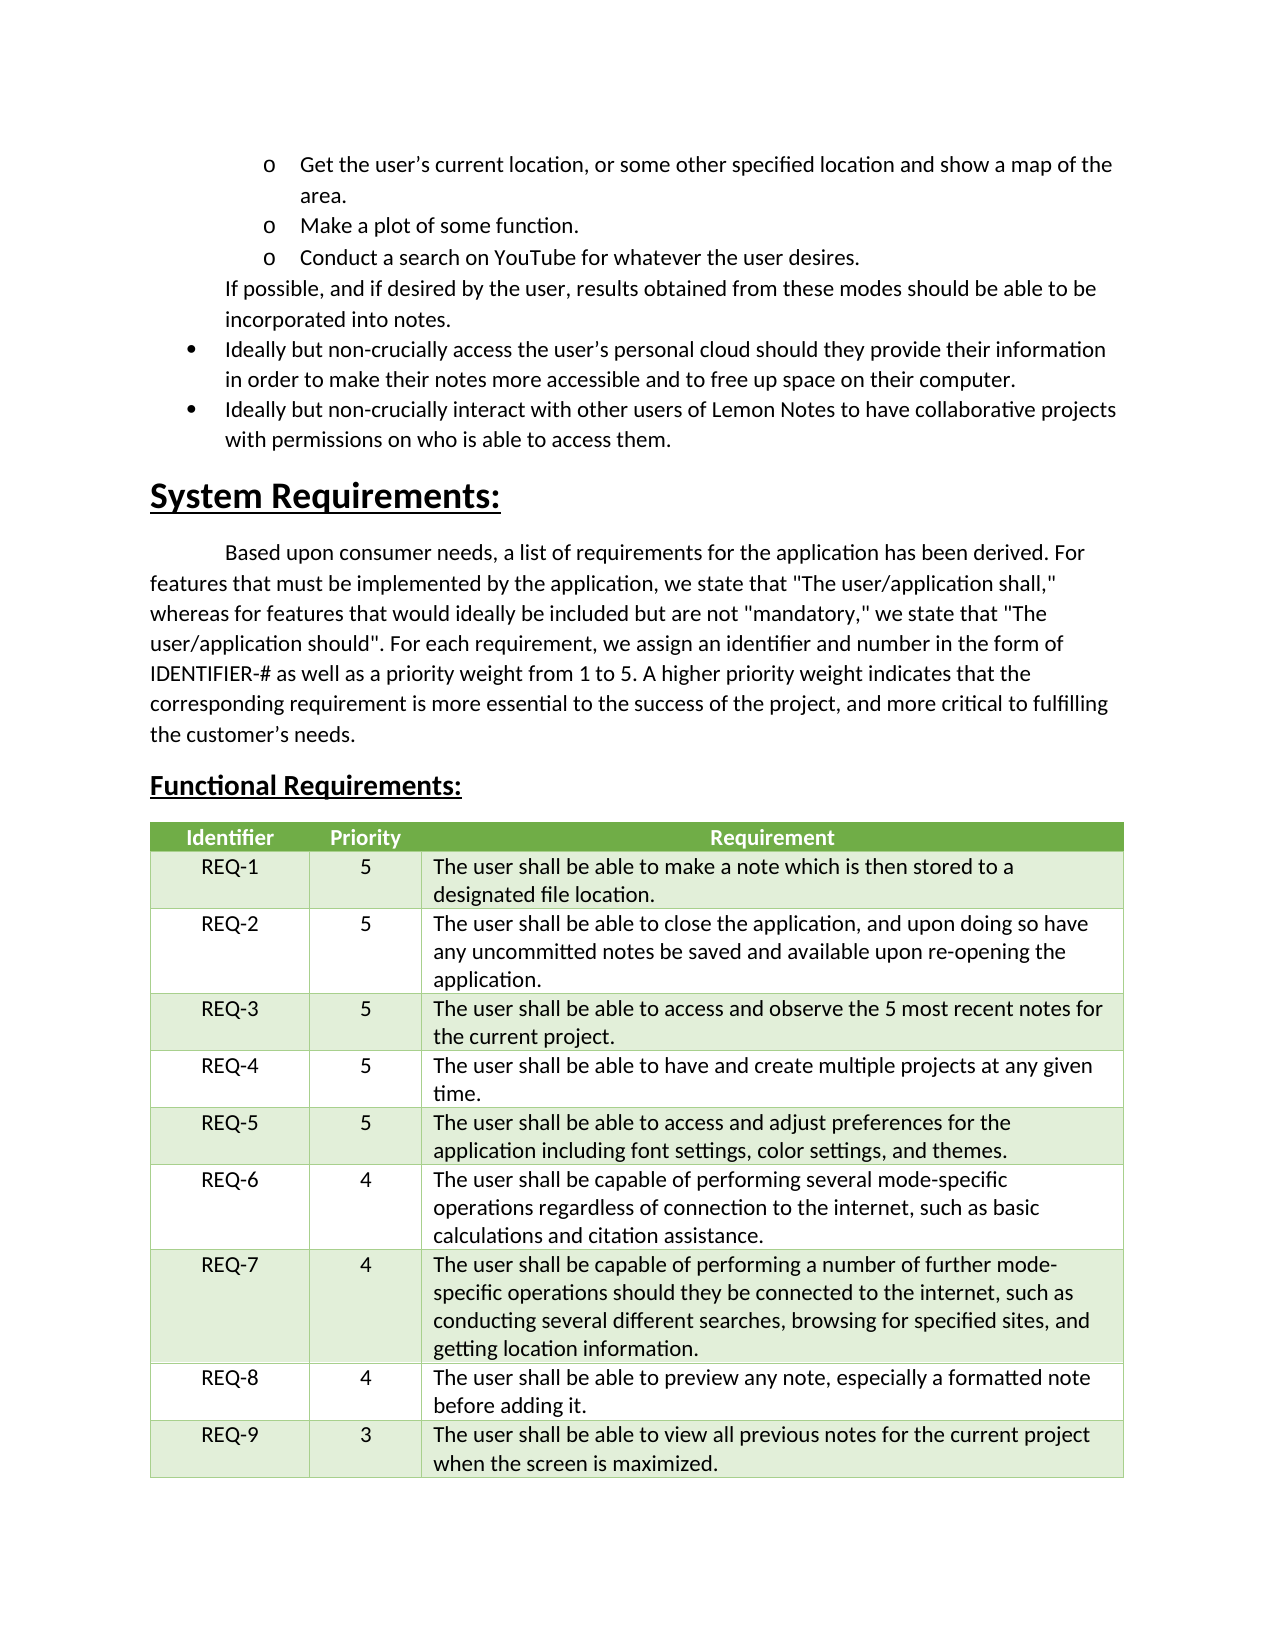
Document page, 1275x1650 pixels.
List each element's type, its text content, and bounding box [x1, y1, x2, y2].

table_cell REQ-1 [151, 852, 309, 908]
table_cell REQ-2 [151, 909, 309, 993]
list If possible, and if desired by the user, results obtained from these modes should be able to be incorporated into notes. [225, 274, 1125, 333]
table_cell 4 [310, 1250, 421, 1362]
table_cell The user shall be capable of performing a number of further mode-specific operations should they be connected to the internet, such as conducting several different searches, browsing for specified sites, and getting location information. [422, 1250, 1123, 1362]
table_cell The user shall be able to preview any note, especially a formatted note before adding it. [422, 1364, 1123, 1419]
text Functional Requirements: [150, 767, 1125, 802]
text System Requirements: [150, 472, 1125, 518]
table_cell 4 [310, 1364, 421, 1419]
table_cell REQ-8 [151, 1364, 309, 1419]
text Based upon consumer needs, a list of requirements for the application has been derived. For features that must be implemented by the application, we state that "The user/application shall," whereas for features that would ideally be included but are not "mandatory," we state that "The user/application should". For each requirement, we assign an identifier and number in the form of IDENTIFIER-# as well as a priority weight from 1 to 5. A higher priority weight indicates that the corresponding requirement is more essential to the success of the project, and more critical to fulfilling the customer’s needs. [150, 538, 1125, 748]
table_cell The user shall be able to make a note which is then stored to a designated file location. [422, 852, 1123, 908]
table_cell 4 [310, 1165, 421, 1249]
table_cell REQ-3 [151, 994, 309, 1050]
table_cell The user shall be able to access and observe the 5 most recent notes for the current project. [422, 994, 1123, 1050]
table_cell REQ-4 [151, 1051, 309, 1107]
table_cell REQ-6 [151, 1165, 309, 1249]
table_cell REQ-9 [151, 1421, 309, 1477]
list Make a plot of some function. [262, 212, 1125, 241]
table_cell The user shall be able to have and create multiple projects at any given time. [422, 1051, 1123, 1107]
list Conduct a search on YouTube for whatever the user desires. [262, 243, 1125, 272]
table_cell The user shall be able to access and adjust preferences for the application including font settings, color settings, and themes. [422, 1108, 1123, 1164]
table_cell The user shall be able to close the application, and upon doing so have any uncommitted notes be saved and available upon re-opening the application. [422, 909, 1123, 993]
list Ideally but non-crucially access the user’s personal cloud should they provide their information in order to make their notes more accessible and to free up space on their computer. [187, 335, 1125, 393]
table_cell 5 [310, 1051, 421, 1107]
list Get the user’s current location, or some other specified location and show a map of the area. [262, 150, 1125, 209]
table_cell 5 [310, 994, 421, 1050]
table_header Priority [310, 823, 421, 851]
table_cell 3 [310, 1421, 421, 1477]
table_cell 5 [310, 909, 421, 993]
table_cell REQ-5 [151, 1108, 309, 1164]
table_cell 5 [310, 1108, 421, 1164]
table_cell The user shall be able to view all previous notes for the current project when the screen is maximized. [422, 1421, 1123, 1477]
table_header Identifier [151, 823, 309, 851]
table_cell REQ-7 [151, 1250, 309, 1362]
table_header Requirement [422, 823, 1123, 851]
table_cell 5 [310, 852, 421, 908]
table_cell The user shall be capable of performing several mode-specific operations regardless of connection to the internet, such as basic calculations and citation assistance. [422, 1165, 1123, 1249]
list Ideally but non-crucially interact with other users of Lemon Notes to have collaborative projects with permissions on who is able to access them. [187, 395, 1125, 453]
